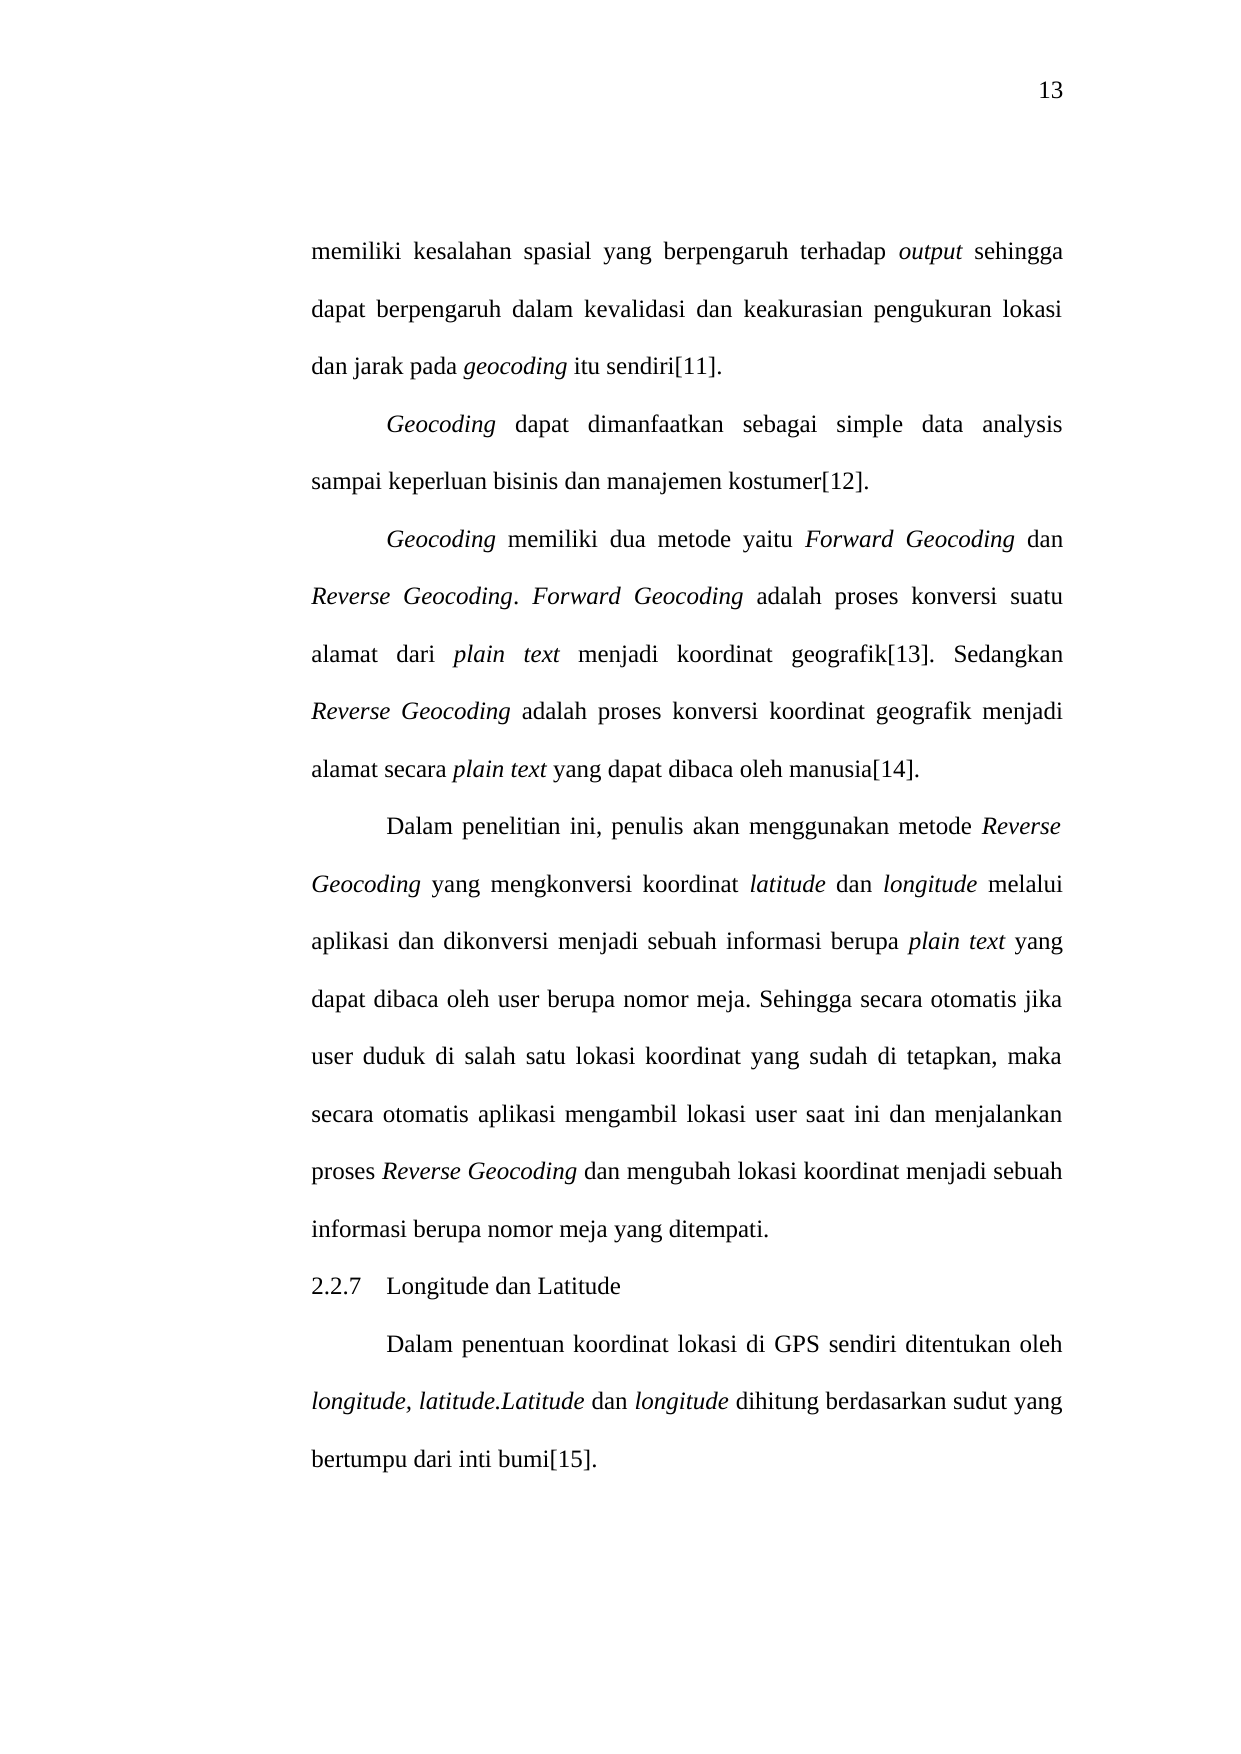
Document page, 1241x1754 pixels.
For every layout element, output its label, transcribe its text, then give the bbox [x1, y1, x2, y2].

text Dalam penentuan koordinat lokasi di GPS sendiri ditentukan oleh longitude, latitude.Latitude dan longitude dihitung berdasarkan sudut yang bertumpu dari inti bumi[15]. [311, 1329, 1063, 1472]
text Geocoding memiliki dua metode yaitu Forward Geocoding dan Reverse Geocoding. Forward Geocoding adalah proses konversi suatu alamat dari plain text menjadi koordinat geografik[13]. Sedangkan Reverse Geocoding adalah proses konversi koordinat geografik menjadi alamat secara plain text yang dapat dibaca oleh manusia[14]. [311, 524, 1063, 782]
text Longitude dan Latitude [311, 1271, 1063, 1300]
text Dalam penelitian ini, penulis akan menggunakan metode Reverse Geocoding yang mengkonversi koordinat latitude dan longitude melalui aplikasi dan dikonversi menjadi sebuah informasi berupa plain text yang dapat dibaca oleh user berupa nomor meja. Sehingga secara otomatis jika user duduk di salah satu lokasi koordinat yang sudah di tetapkan, maka secara otomatis aplikasi mengambil lokasi user saat ini dan menjalankan proses Reverse Geocoding dan mengubah lokasi koordinat menjadi sebuah informasi berupa nomor meja yang ditempati. [311, 811, 1063, 1242]
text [311, 236, 1063, 380]
text Geocoding dapat dimanfaatkan sebagai simple data analysis sampai keperluan bisinis dan manajemen kostumer[12]. [311, 409, 1063, 495]
